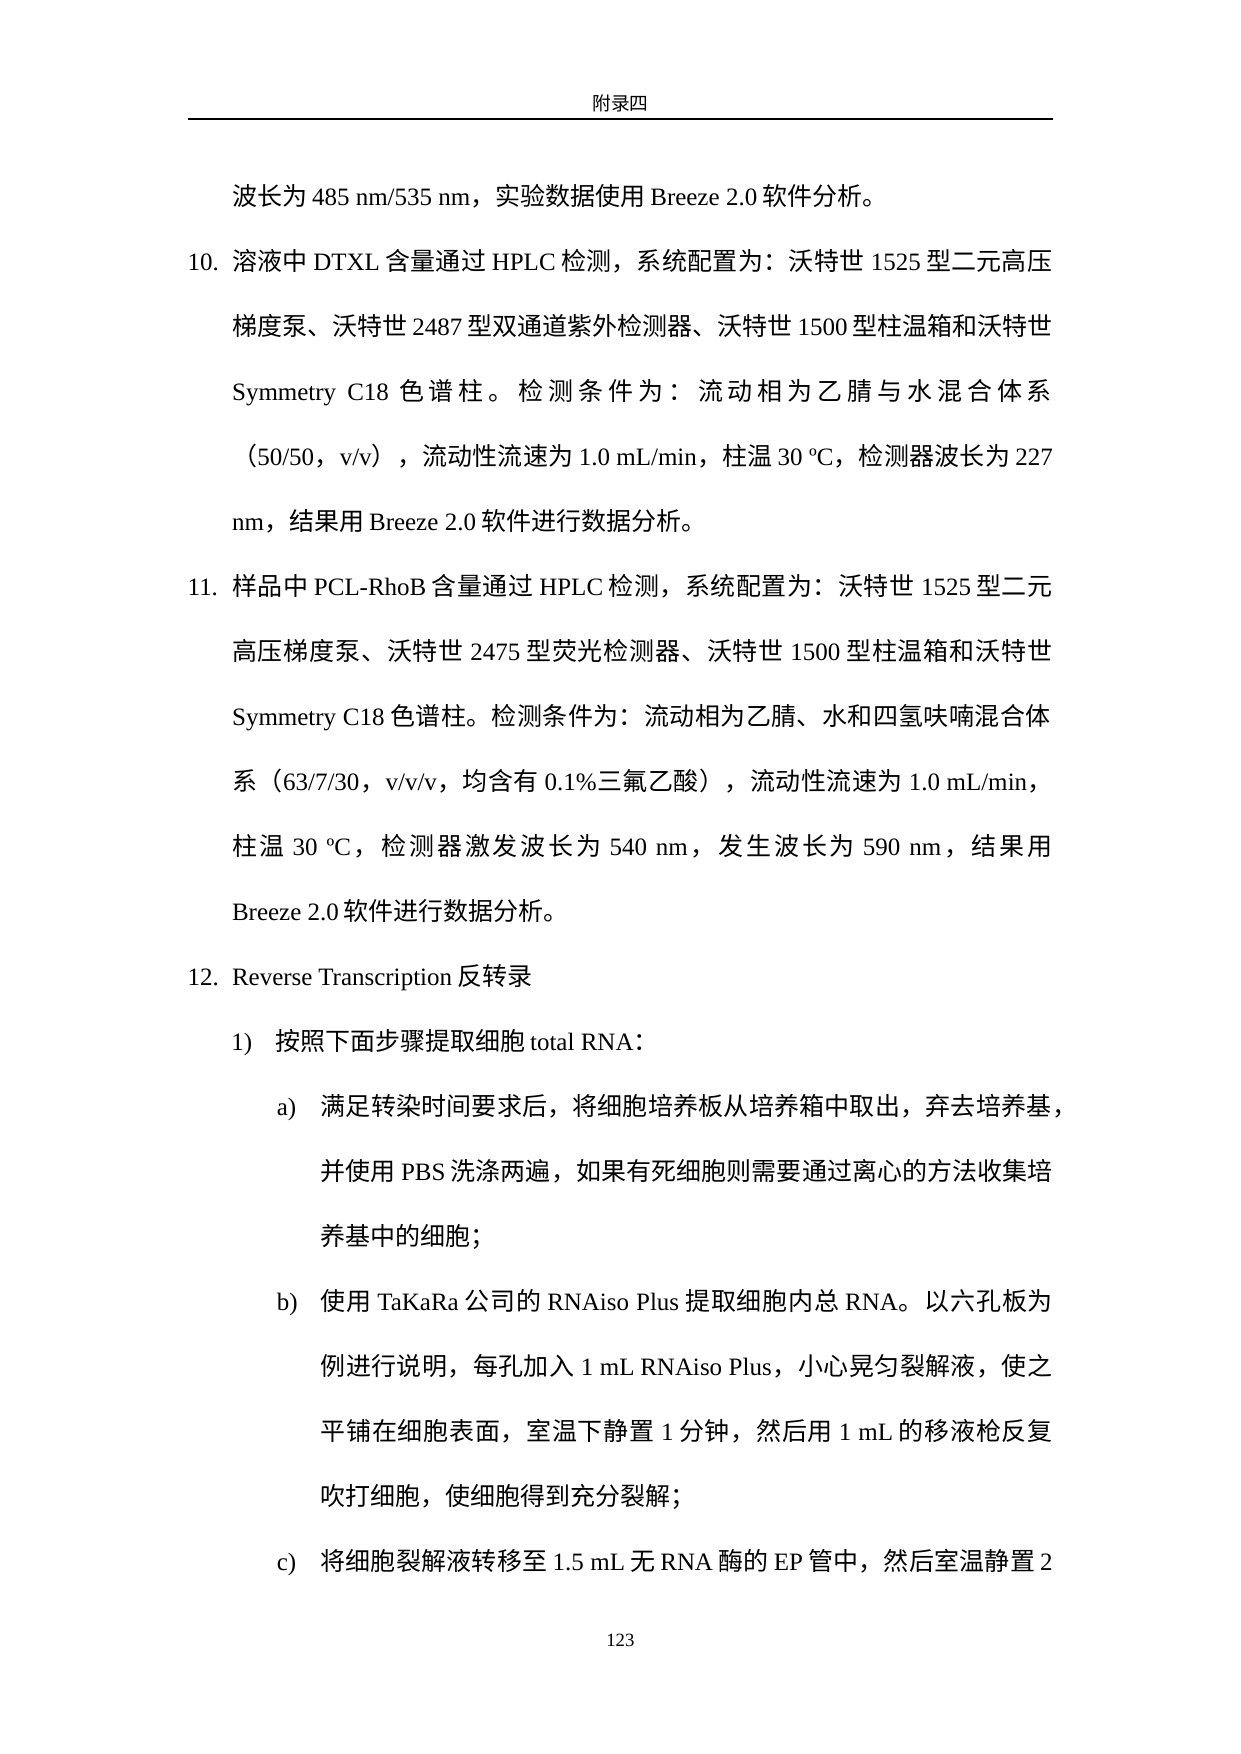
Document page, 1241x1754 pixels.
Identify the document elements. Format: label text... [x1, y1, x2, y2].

list 样品中PCL-RhoB含量通过HPLC检测，系统配置为：沃特世1525型二元高压梯度泵、沃特世2475型荧光检测器、沃特世1500型柱温箱和沃特世Symmetry C18色谱柱。检测条件为：流动相为乙腈、水和四氢呋喃混合体系（63/7/30，v/v/v，均含有0.1%三氟乙酸），流动性流速为1.0 mL/min，柱温30 ºC，检测器激发波长为540 nm，发生波长为590 nm，结果用Breeze 2.0软件进行数据分析。 [187, 552, 1053, 942]
list 溶液中DTXL含量通过HPLC检测，系统配置为：沃特世1525型二元高压梯度泵、沃特世2487型双通道紫外检测器、沃特世1500型柱温箱和沃特世Symmetry C18色谱柱。检测条件为：流动相为乙腈与水混合体系（50/50，v/v），流动性流速为1.0 mL/min，柱温30 ºC，检测器波长为227 nm，结果用Breeze 2.0软件进行数据分析。 [187, 227, 1053, 552]
list 满足转染时间要求后，将细胞培养板从培养箱中取出，弃去培养基，并使用PBS洗涤两遍，如果有死细胞则需要通过离心的方法收集培养基中的细胞； [277, 1072, 1053, 1267]
list 按照下面步骤提取细胞total RNA： [231, 1007, 1053, 1072]
list 使用TaKaRa公司的RNAiso Plus提取细胞内总RNA。以六孔板为例进行说明，每孔加入1 mL RNAiso Plus，小心晃匀裂解液，使之平铺在细胞表面，室温下静置1分钟，然后用1 mL的移液枪反复吹打细胞，使细胞得到充分裂解； [277, 1267, 1053, 1527]
list Reverse Transcription反转录 [187, 942, 1053, 1007]
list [277, 1527, 1053, 1592]
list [187, 162, 1053, 227]
